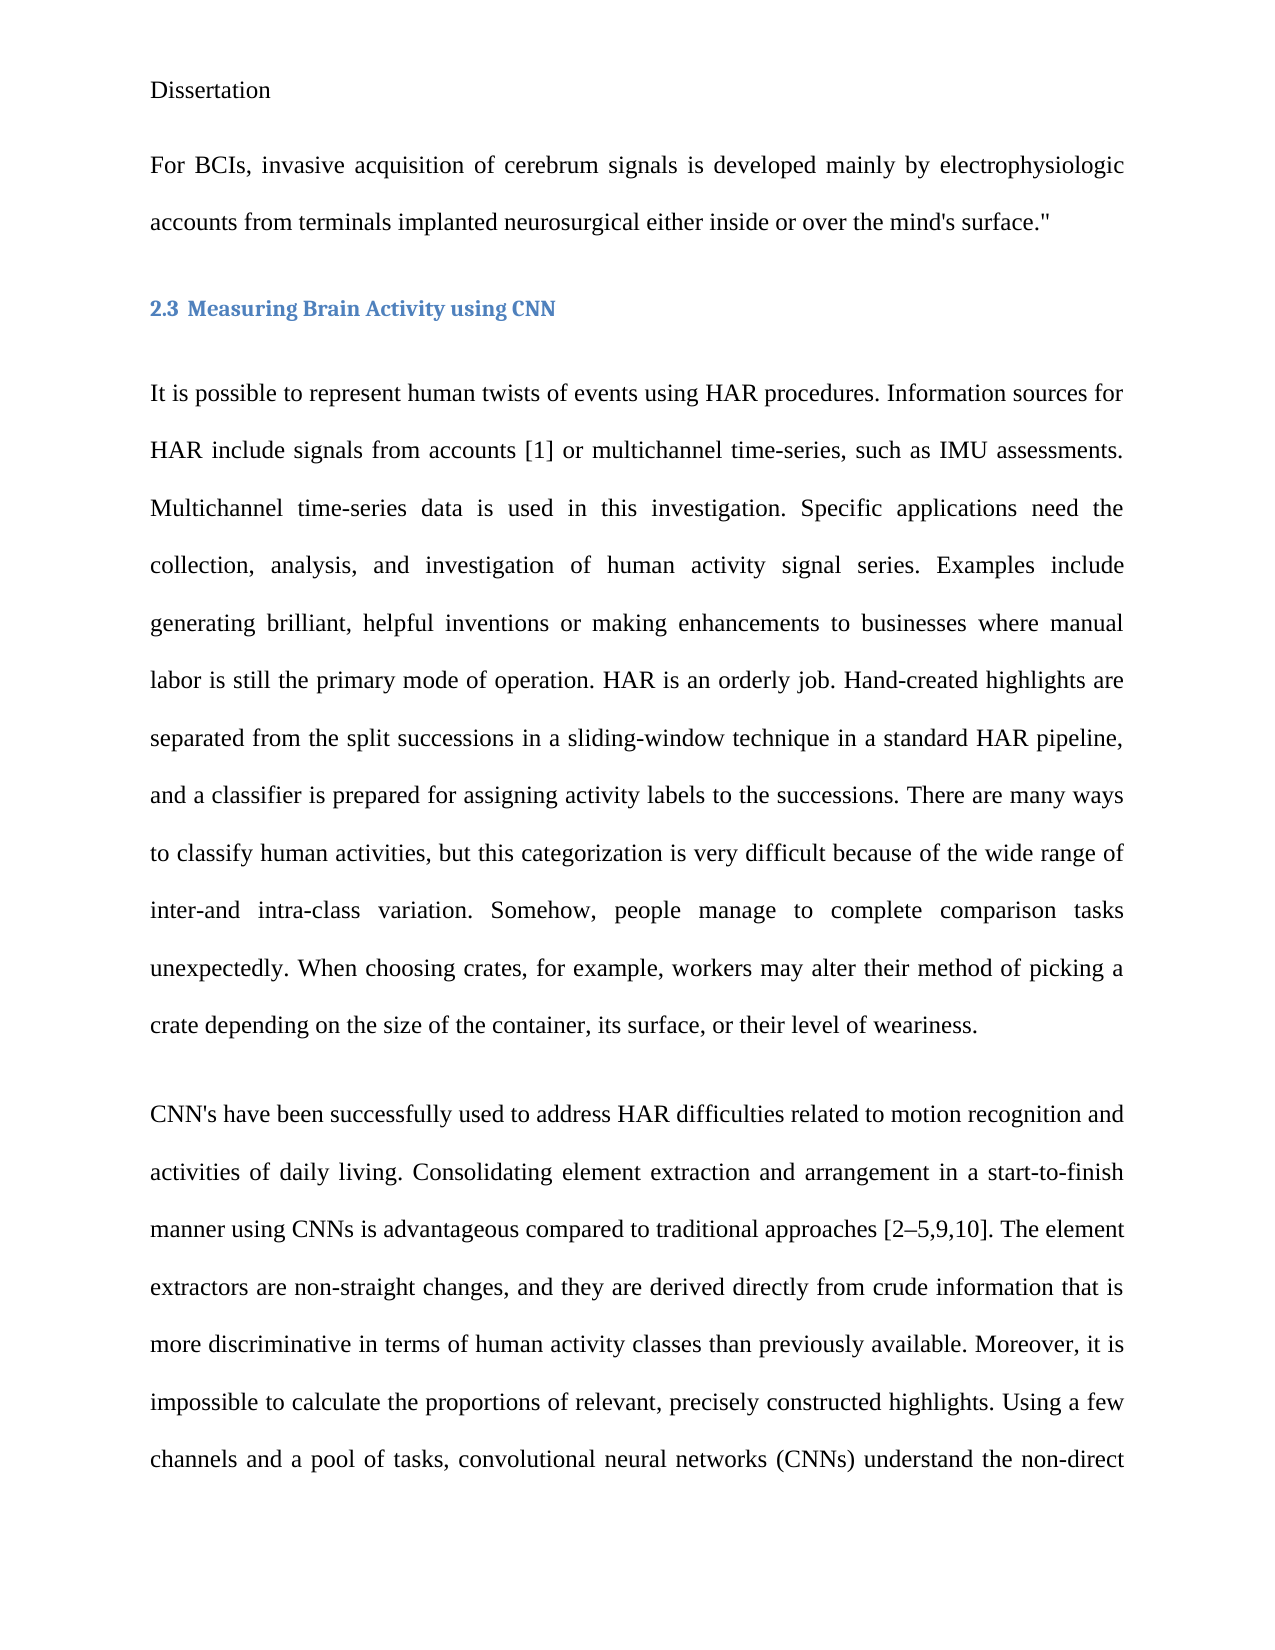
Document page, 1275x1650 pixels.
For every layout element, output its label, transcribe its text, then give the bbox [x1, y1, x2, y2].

text For BCIs, invasive acquisition of cerebrum signals is developed mainly by electrophysiologic accounts from terminals implanted neurosurgical either inside or over the mind's surface." [150, 150, 1125, 236]
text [150, 1099, 1125, 1473]
text It is possible to represent human twists of events using HAR procedures. Information sources for HAR include signals from accounts [1] or multichannel time-series, such as IMU assessments. Multichannel time-series data is used in this investigation. Specific applications need the collection, analysis, and investigation of human activity signal series. Examples include generating brilliant, helpful inventions or making enhancements to businesses where manual labor is still the primary mode of operation. HAR is an orderly job. Hand-created highlights are separated from the split successions in a sliding-window technique in a standard HAR pipeline, and a classifier is prepared for assigning activity labels to the successions. There are many ways to classify human activities, but this categorization is very difficult because of the wide range of inter-and intra-class variation. Somehow, people manage to complete comparison tasks unexpectedly. When choosing crates, for example, workers may alter their method of picking a crate depending on the size of the container, its surface, or their level of weariness. [150, 378, 1125, 1039]
subtitle Measuring Brain Activity using CNN [150, 296, 1125, 323]
